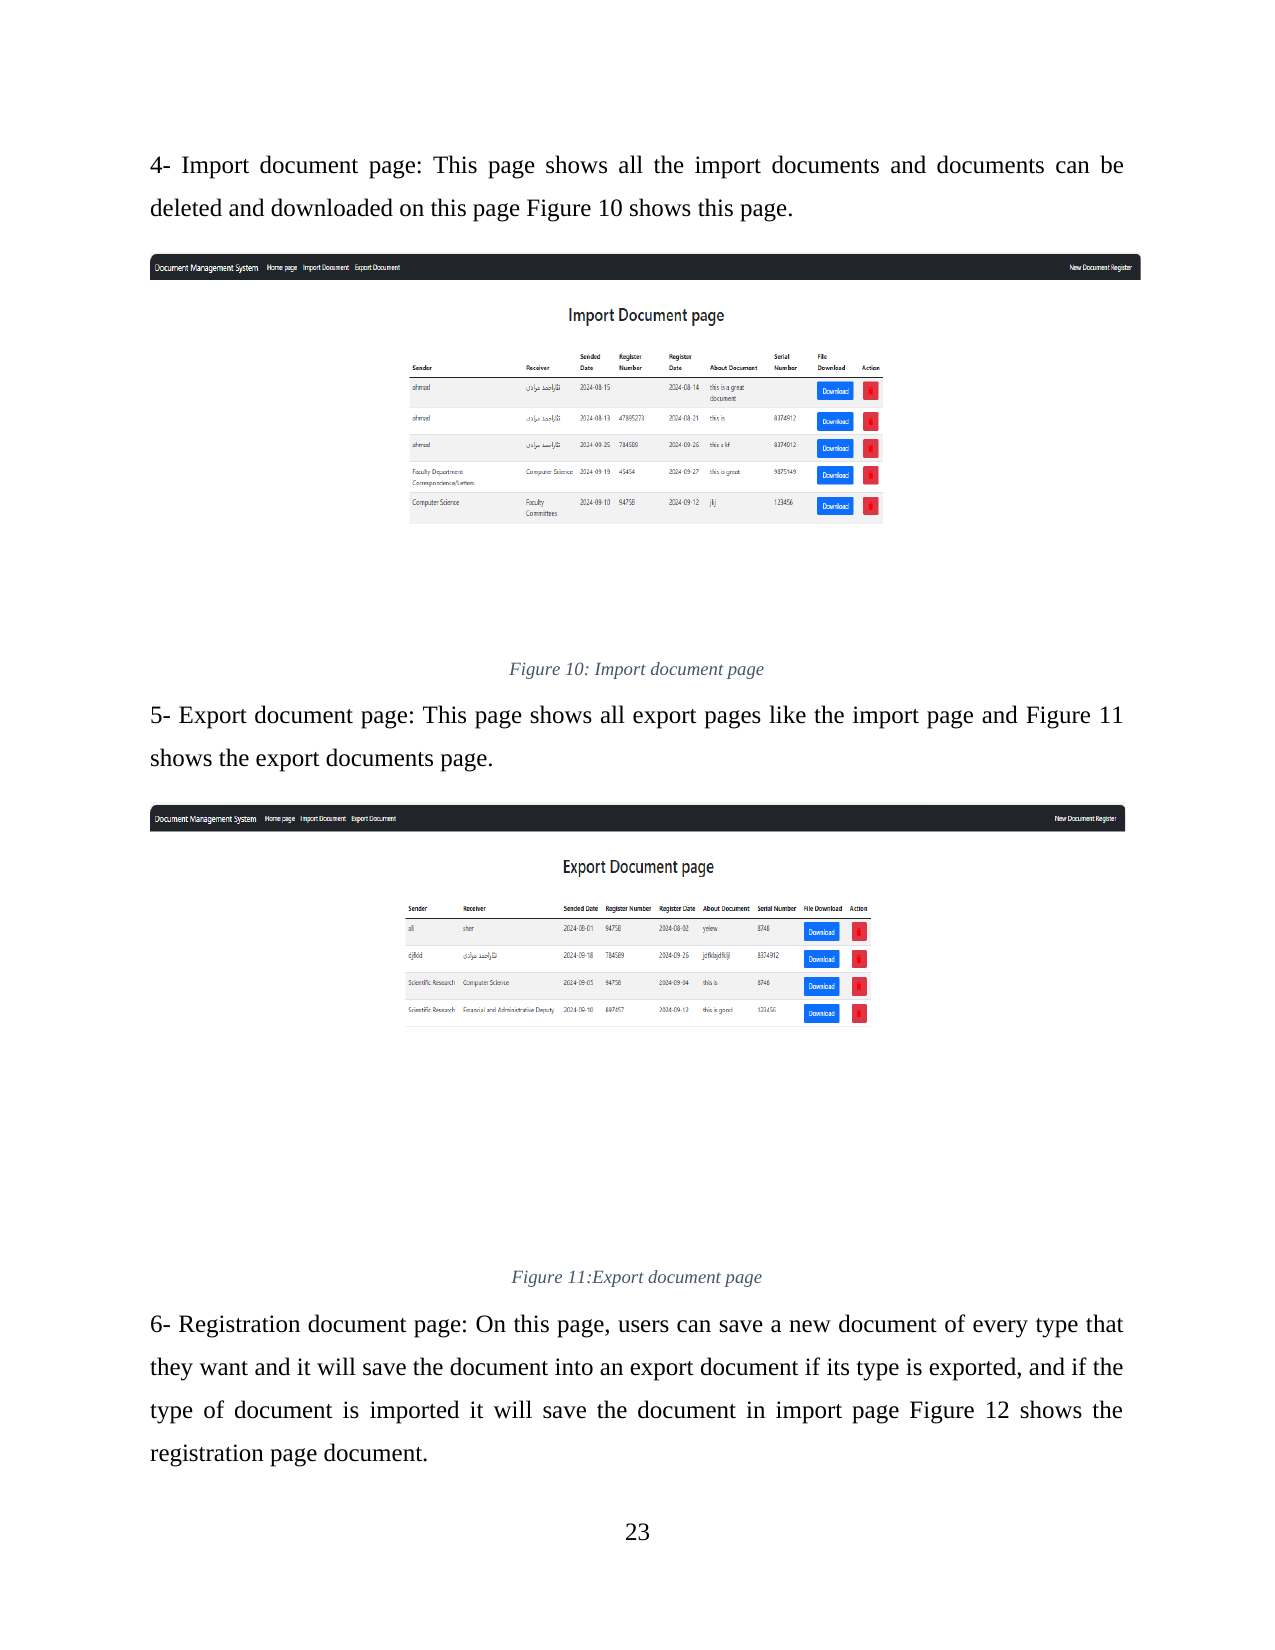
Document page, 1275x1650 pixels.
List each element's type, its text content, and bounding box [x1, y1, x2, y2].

picture [150, 802, 1125, 1236]
picture [150, 252, 1141, 627]
text 6- Registration document page: On this page, users can save a new document of every type that they want and it will save the document into an export document if its type is exported, and if the type of document is imported it will save the document in import page Figure 12 shows the registration page document. [150, 1309, 1125, 1467]
text Figure 10: Import document page [150, 657, 1125, 679]
text Figure 11:Export document page [150, 1266, 1125, 1288]
text 4- Import document page: This page shows all the import documents and documents can be deleted and downloaded on this page Figure 10 shows this page. [150, 150, 1125, 222]
text 5- Export document page: This page shows all export pages like the import page and Figure 11 shows the export documents page. [150, 700, 1125, 772]
